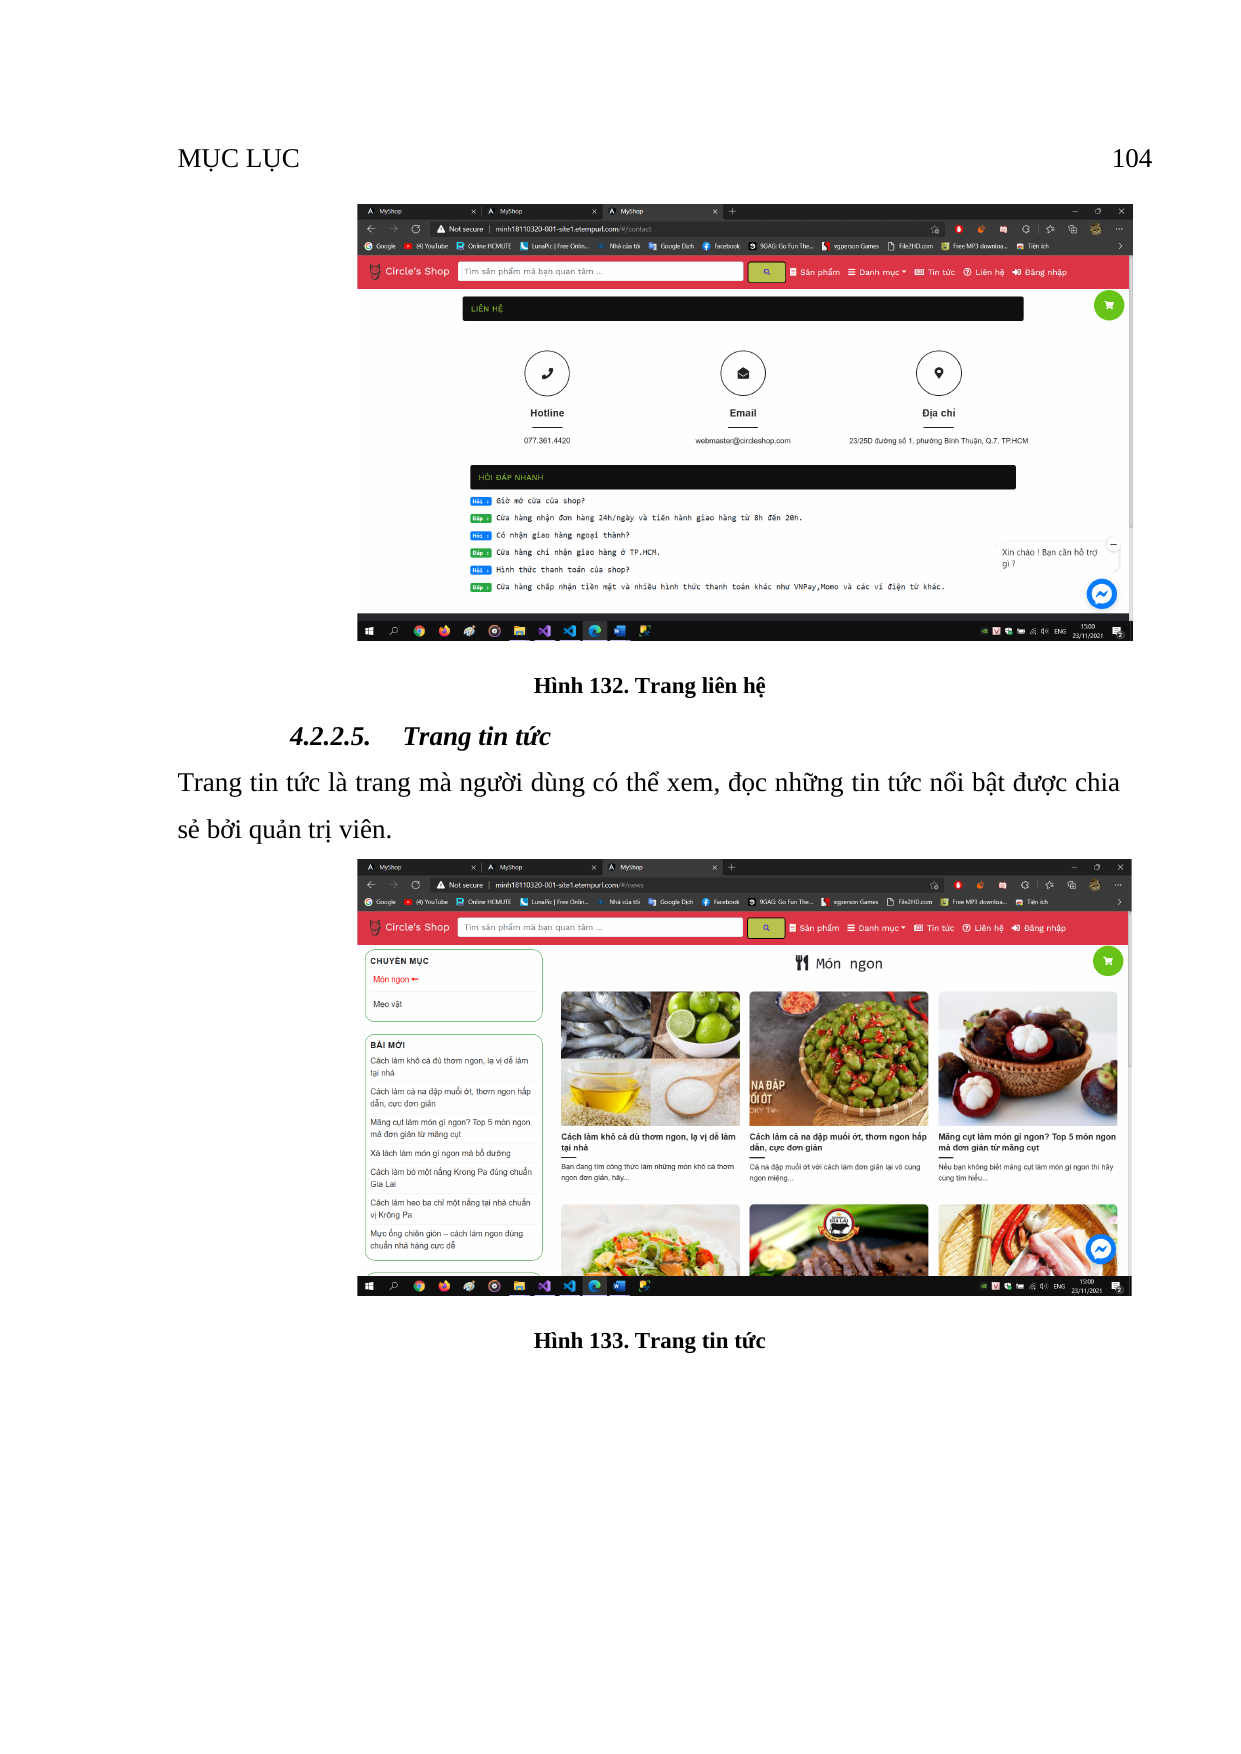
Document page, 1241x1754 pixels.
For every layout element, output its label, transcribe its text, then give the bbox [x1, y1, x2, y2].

picture [357, 204, 1133, 641]
text Hình 133. Trang tin tức [177, 1328, 1122, 1354]
text Hình 132. Trang liên hệ [177, 672, 1122, 699]
picture [357, 859, 1132, 1296]
list Trang tin tức [290, 720, 1122, 751]
list Trang tin tức là trang mà người dùng có thể xem, đọc những tin tức nổi bật được chia sẻ bởi quản trị viên. [177, 766, 1122, 844]
